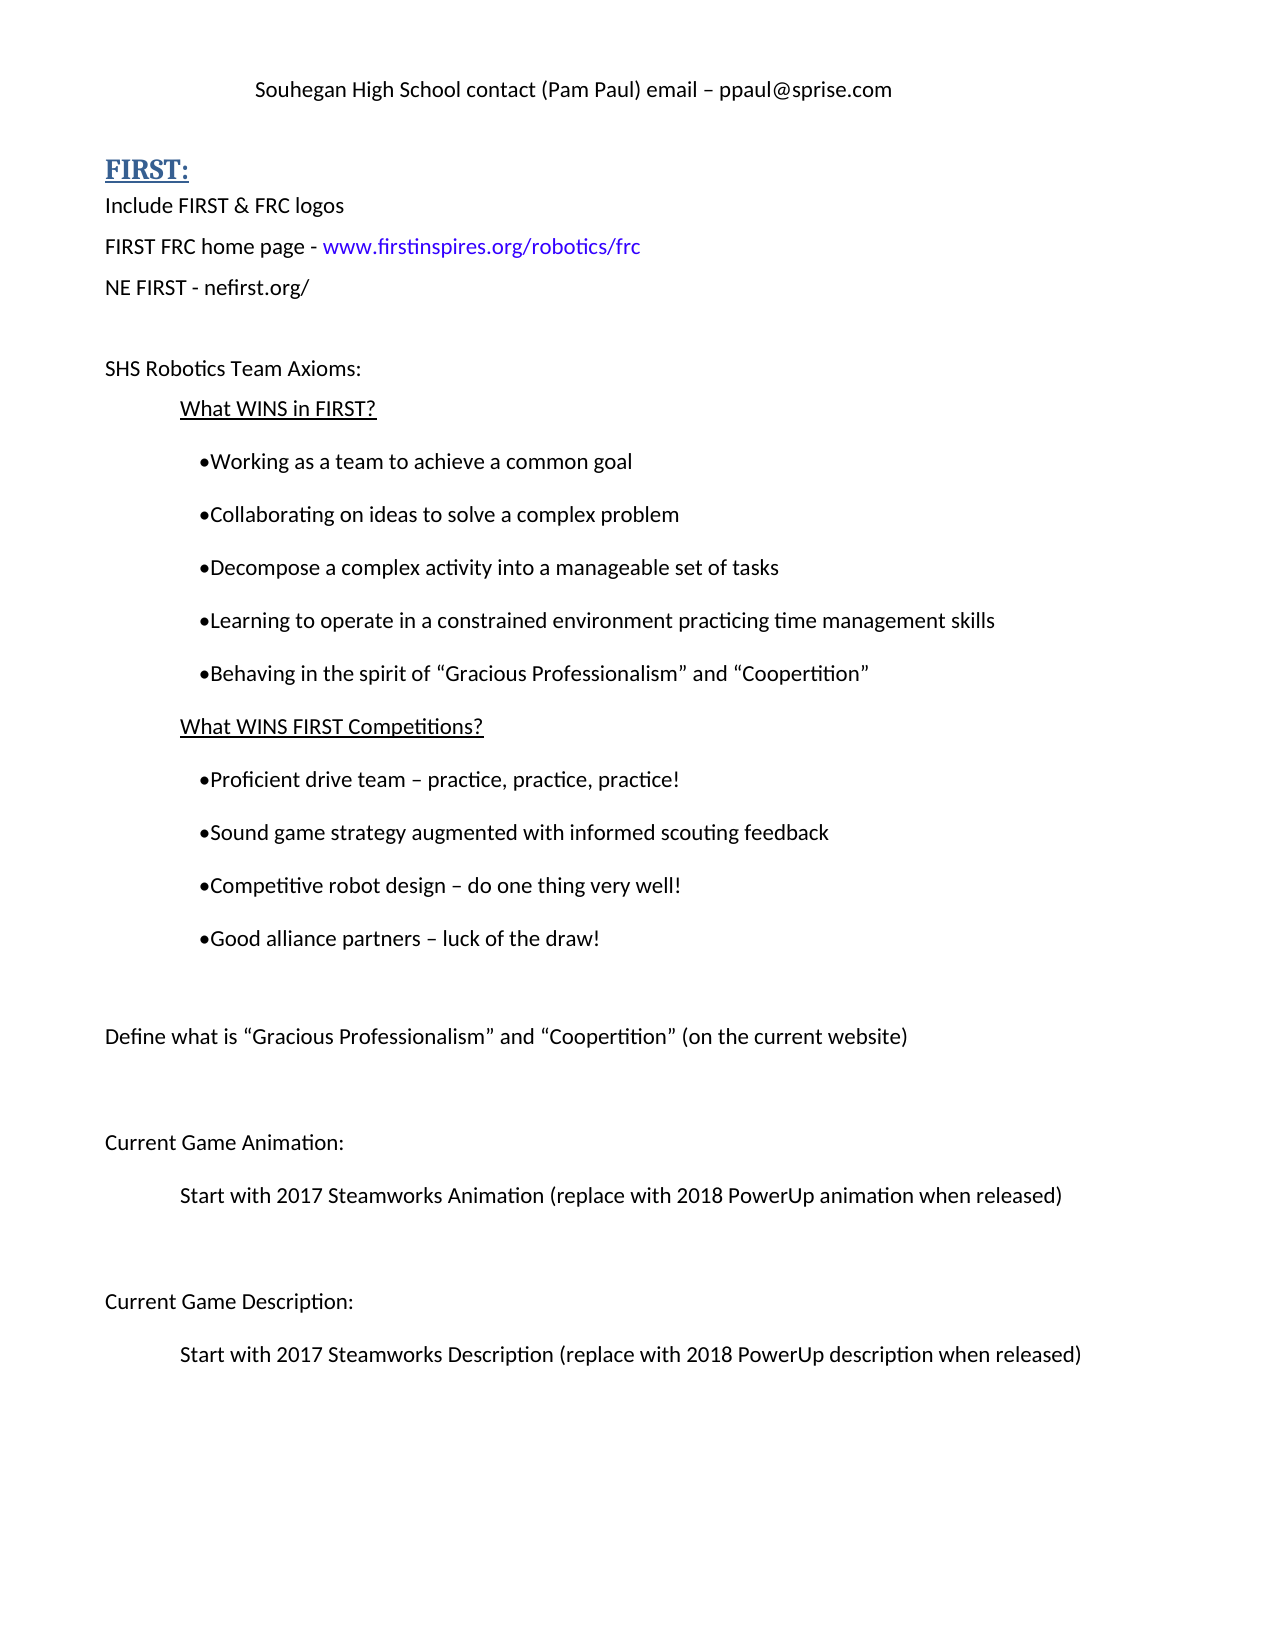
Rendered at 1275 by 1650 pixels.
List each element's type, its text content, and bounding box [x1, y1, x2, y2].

text Current Game Description: [105, 1287, 1170, 1315]
text What WINS in FIRST? [180, 394, 1170, 422]
text •Proficient drive team – practice, practice, practice! [199, 765, 1170, 793]
text What WINS FIRST Competitions? [180, 712, 1170, 740]
text •Decompose a complex activity into a manageable set of tasks [199, 553, 1170, 581]
text Start with 2017 Steamworks Animation (replace with 2018 PowerUp animation when released) [180, 1181, 1170, 1209]
text Include FIRST & FRC logos [105, 192, 1170, 219]
subtitle FIRST: [105, 153, 1170, 187]
text •Competitive robot design – do one thing very well! [199, 871, 1170, 899]
text •Collaborating on ideas to solve a complex problem [199, 500, 1170, 528]
text •Sound game strategy augmented with informed scouting feedback [199, 818, 1170, 846]
text FIRST FRC home page - www.firstinspires.org/robotics/frc [105, 232, 1170, 260]
text Start with 2017 Steamworks Description (replace with 2018 PowerUp description when released) [180, 1340, 1170, 1368]
text Define what is “Gracious Professionalism” and “Coopertition” (on the current website) [105, 1022, 1170, 1050]
text •Behaving in the spirit of “Gracious Professionalism” and “Coopertition” [199, 659, 1170, 687]
text Current Game Animation: [105, 1128, 1170, 1156]
text •Good alliance partners – luck of the draw! [199, 924, 1170, 952]
text •Learning to operate in a constrained environment practicing time management skills [199, 606, 1170, 634]
text Souhegan High School contact (Pam Paul) email – ppaul@sprise.com [255, 75, 1170, 103]
text SHS Robotics Team Axioms: [105, 354, 1170, 382]
text NE FIRST - nefirst.org/ [105, 273, 1170, 301]
text •Working as a team to achieve a common goal [199, 447, 1170, 475]
